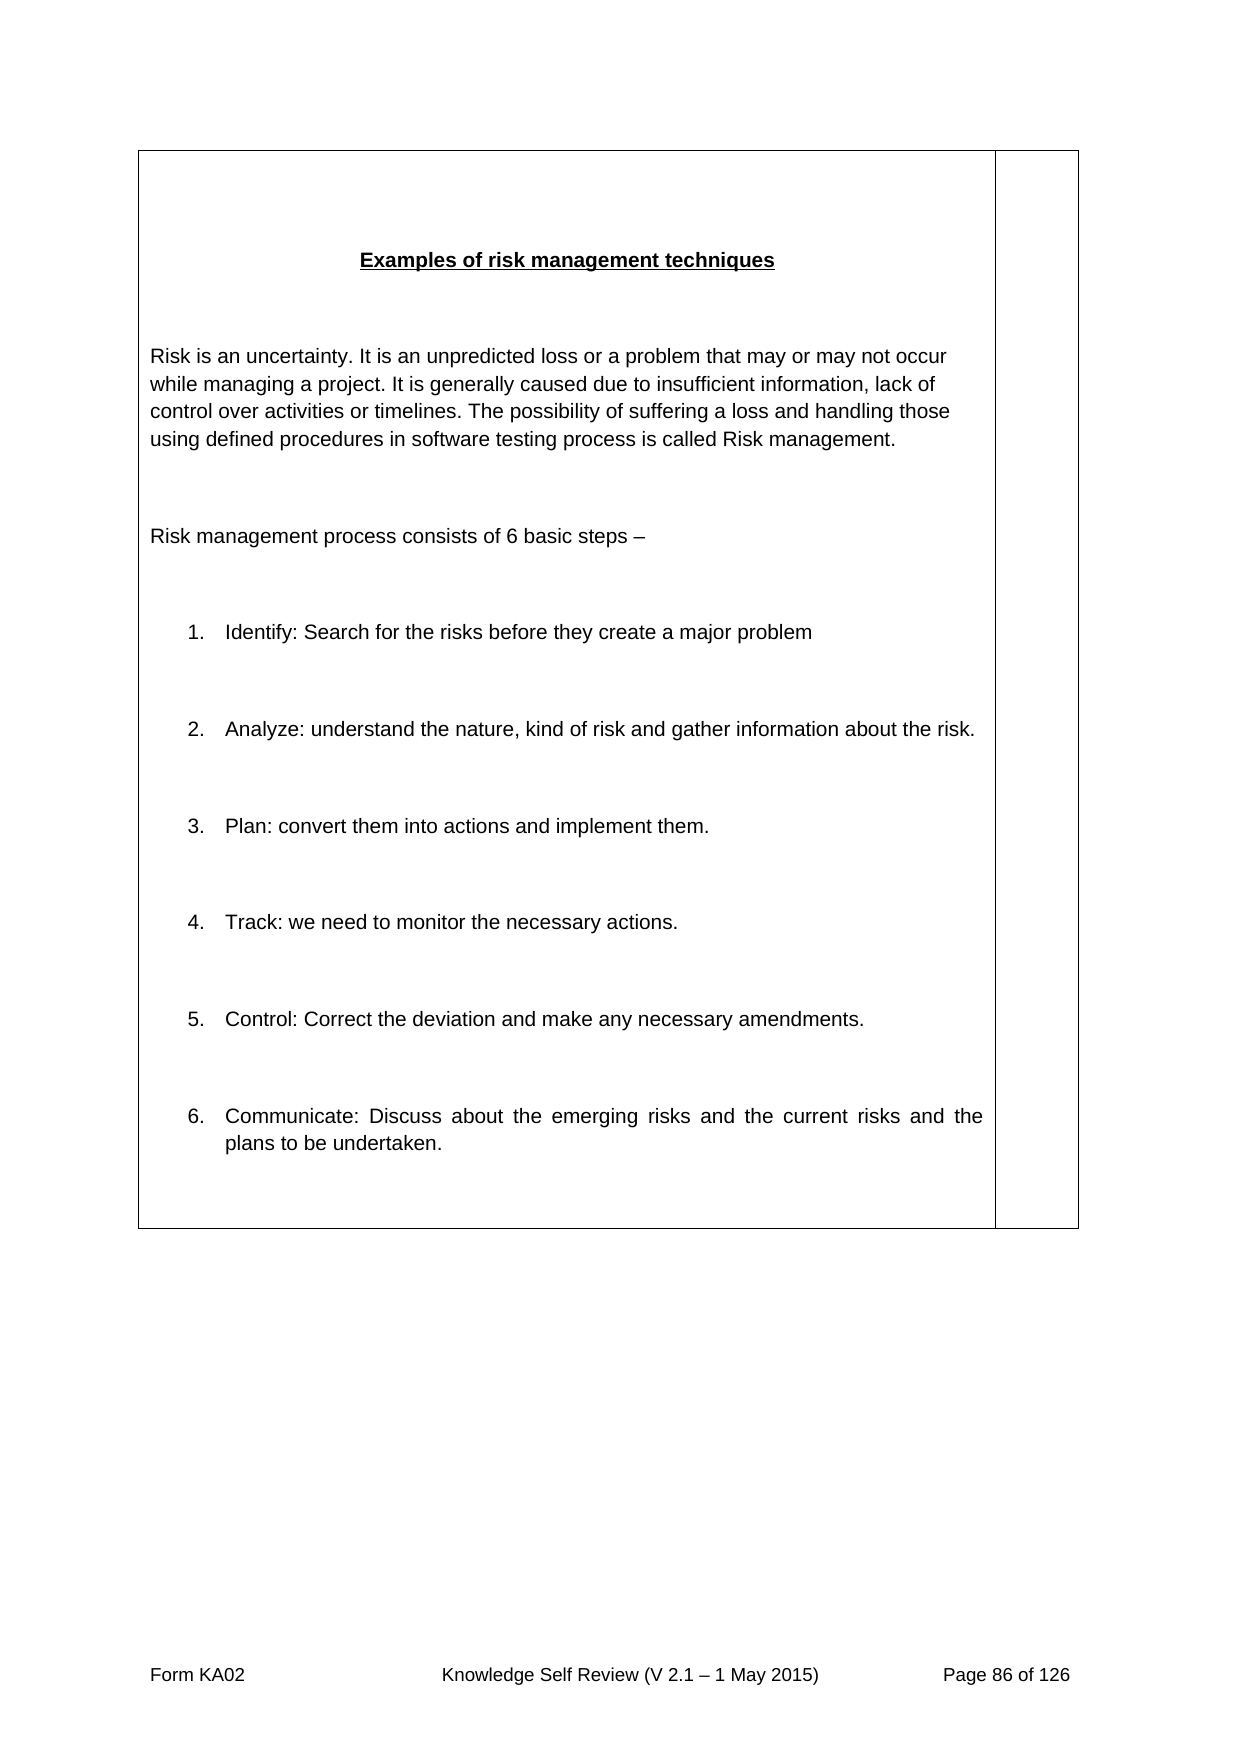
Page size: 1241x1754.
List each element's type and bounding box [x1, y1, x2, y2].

table_cell [139, 151, 995, 1228]
table_cell [996, 151, 1078, 1228]
